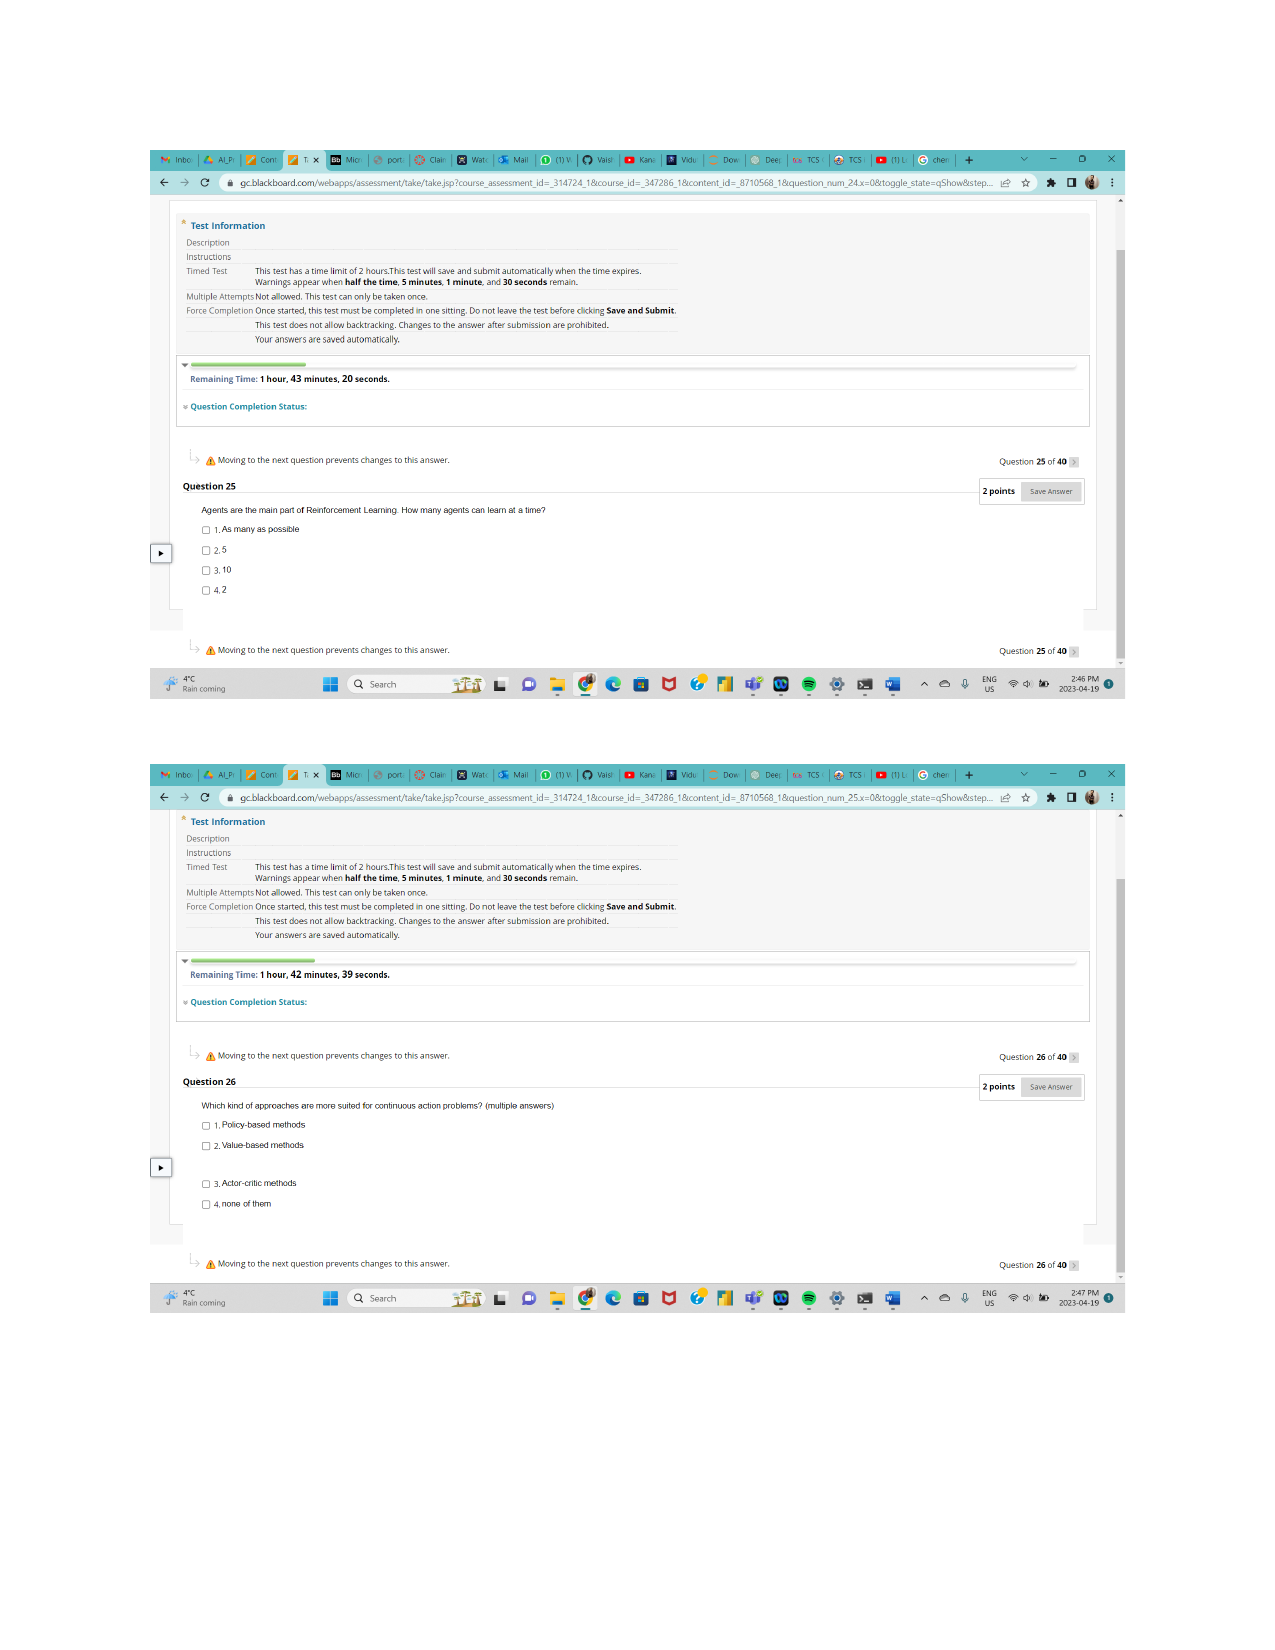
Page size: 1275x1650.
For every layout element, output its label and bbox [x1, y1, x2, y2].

picture [150, 764, 1125, 1313]
picture [150, 150, 1125, 699]
